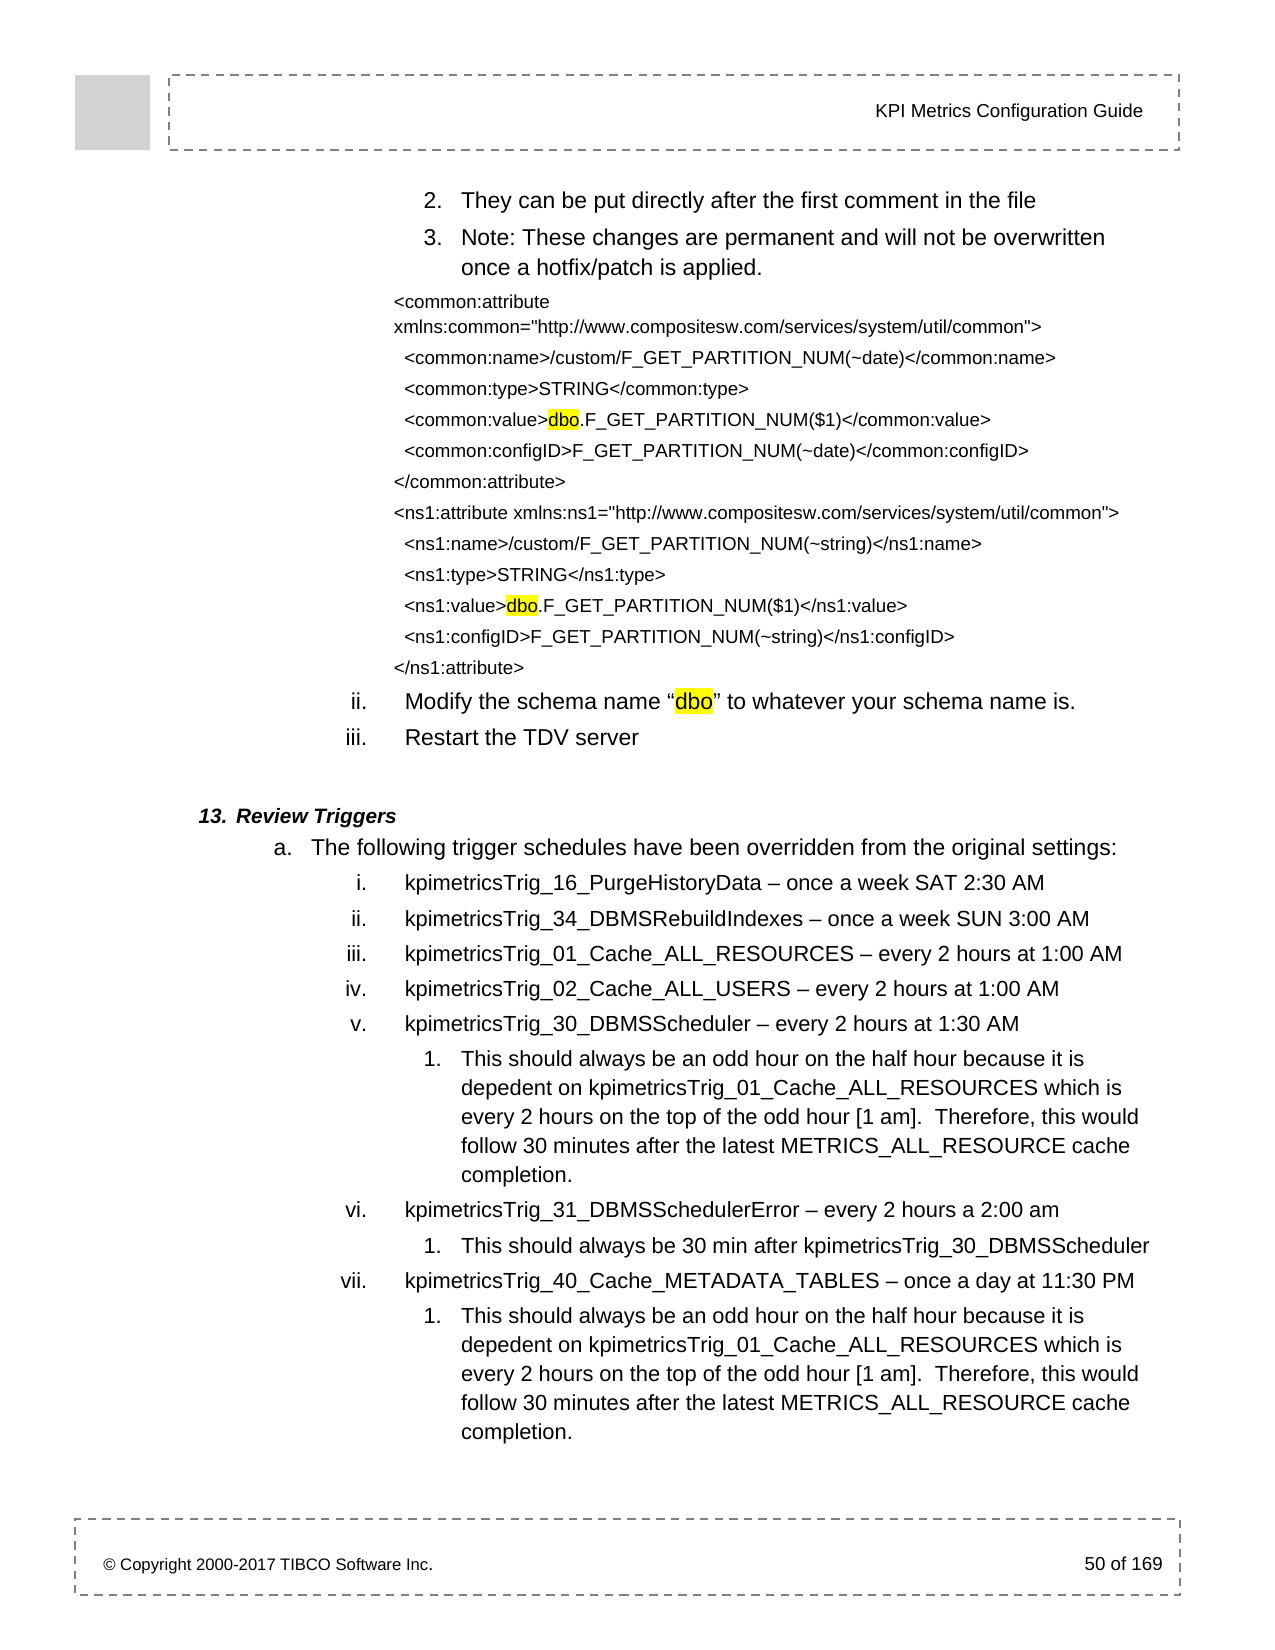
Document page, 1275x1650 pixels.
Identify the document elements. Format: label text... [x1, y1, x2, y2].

text <ns1:name>/custom/F_GET_PARTITION_NUM(~string)</ns1:name> [394, 533, 1161, 554]
subtitle Review Triggers [198, 803, 1162, 827]
list Restart the TDV server [367, 724, 1161, 751]
list kpimetricsTrig_31_DBMSSchedulerError – every 2 hours a 2:00 am [367, 1197, 1161, 1222]
list Modify the schema name “dbo” to whatever your schema name is. [367, 688, 675, 714]
text <common:value>dbo.F_GET_PARTITION_NUM($1)</common:value> [394, 408, 1161, 430]
list kpimetricsTrig_02_Cache_ALL_USERS – every 2 hours at 1:00 AM [367, 976, 1161, 1001]
list kpimetricsTrig_30_DBMSScheduler – every 2 hours at 1:30 AM [367, 1011, 1161, 1036]
text <common:type>STRING</common:type> [394, 377, 1161, 399]
text <common:configID>F_GET_PARTITION_NUM(~date)</common:configID> [394, 439, 1161, 461]
text </common:attribute> [394, 471, 1161, 492]
text <ns1:configID>F_GET_PARTITION_NUM(~string)</ns1:configID> [394, 626, 1161, 647]
list The following trigger schedules have been overridden from the original settings: [273, 834, 1161, 860]
list kpimetricsTrig_34_DBMSRebuildIndexes – once a week SUN 3:00 AM [367, 905, 1161, 931]
list kpimetricsTrig_16_PurgeHistoryData – once a week SAT 2:30 AM [367, 870, 1161, 895]
list This should always be 30 min after kpimetricsTrig_30_DBMSScheduler [423, 1232, 1161, 1258]
text <common:name>/custom/F_GET_PARTITION_NUM(~date)</common:name> [394, 346, 1161, 368]
text <ns1:value>dbo.F_GET_PARTITION_NUM($1)</ns1:value> [538, 595, 1161, 616]
list They can be put directly after the first comment in the file [423, 187, 1161, 214]
list Note: These changes are permanent and will not be overwritten once a hotfix/patch is applied. [423, 224, 1161, 281]
list kpimetricsTrig_40_Cache_METADATA_TABLES – once a day at 11:30 PM [367, 1268, 1161, 1293]
list Modify the schema name “dbo” to whatever your schema name is. [713, 688, 1161, 714]
text <common:attribute xmlns:common="http://www.compositesw.com/services/system/util/common"> [394, 291, 1161, 337]
list This should always be an odd hour on the half hour because it is depedent on kpimetricsTrig_01_Cache_ALL_RESOURCES which is every 2 hours on the top of the odd hour [1 am]. Therefore, this would follow 30 minutes after the latest METRICS_ALL_RESOURCE cache completion. [423, 1046, 1161, 1187]
list This should always be an odd hour on the half hour because it is depedent on kpimetricsTrig_01_Cache_ALL_RESOURCES which is every 2 hours on the top of the odd hour [1 am]. Therefore, this would follow 30 minutes after the latest METRICS_ALL_RESOURCE cache completion. [423, 1303, 1161, 1444]
text </ns1:attribute> [394, 657, 1161, 678]
list kpimetricsTrig_01_Cache_ALL_RESOURCES – every 2 hours at 1:00 AM [367, 941, 1161, 966]
text <ns1:attribute xmlns:ns1="http://www.compositesw.com/services/system/util/common"> [394, 502, 1161, 523]
text <ns1:type>STRING</ns1:type> [394, 564, 1161, 585]
